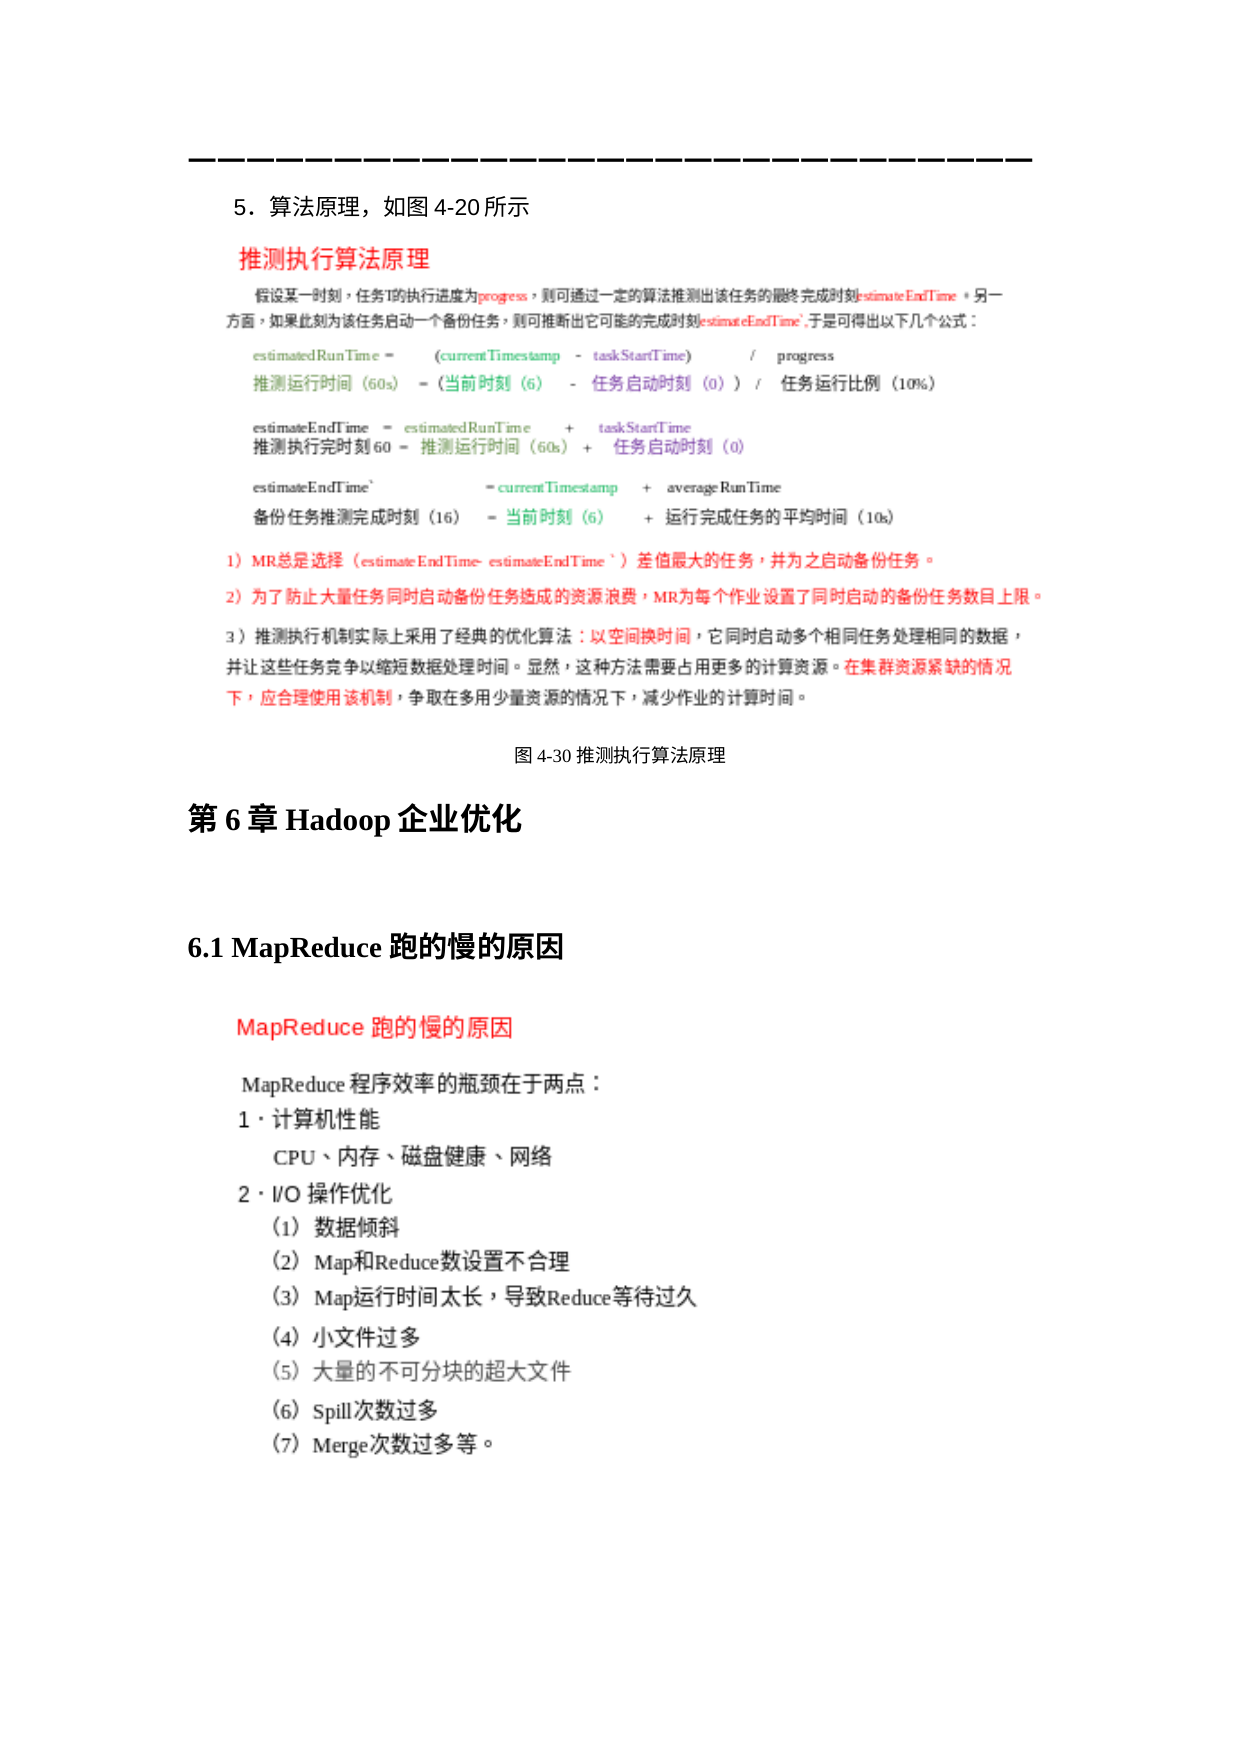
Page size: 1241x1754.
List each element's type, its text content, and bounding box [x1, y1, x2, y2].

text 图4-30 推测执行算法原理 [187, 738, 1053, 771]
subtitle 6.1 MapReduce 跑的慢的原因 [187, 912, 1053, 977]
text 5．算法原理，如图4-20所示 [187, 173, 1053, 238]
subtitle 第6章 Hadoop企业优化 [187, 784, 1053, 849]
